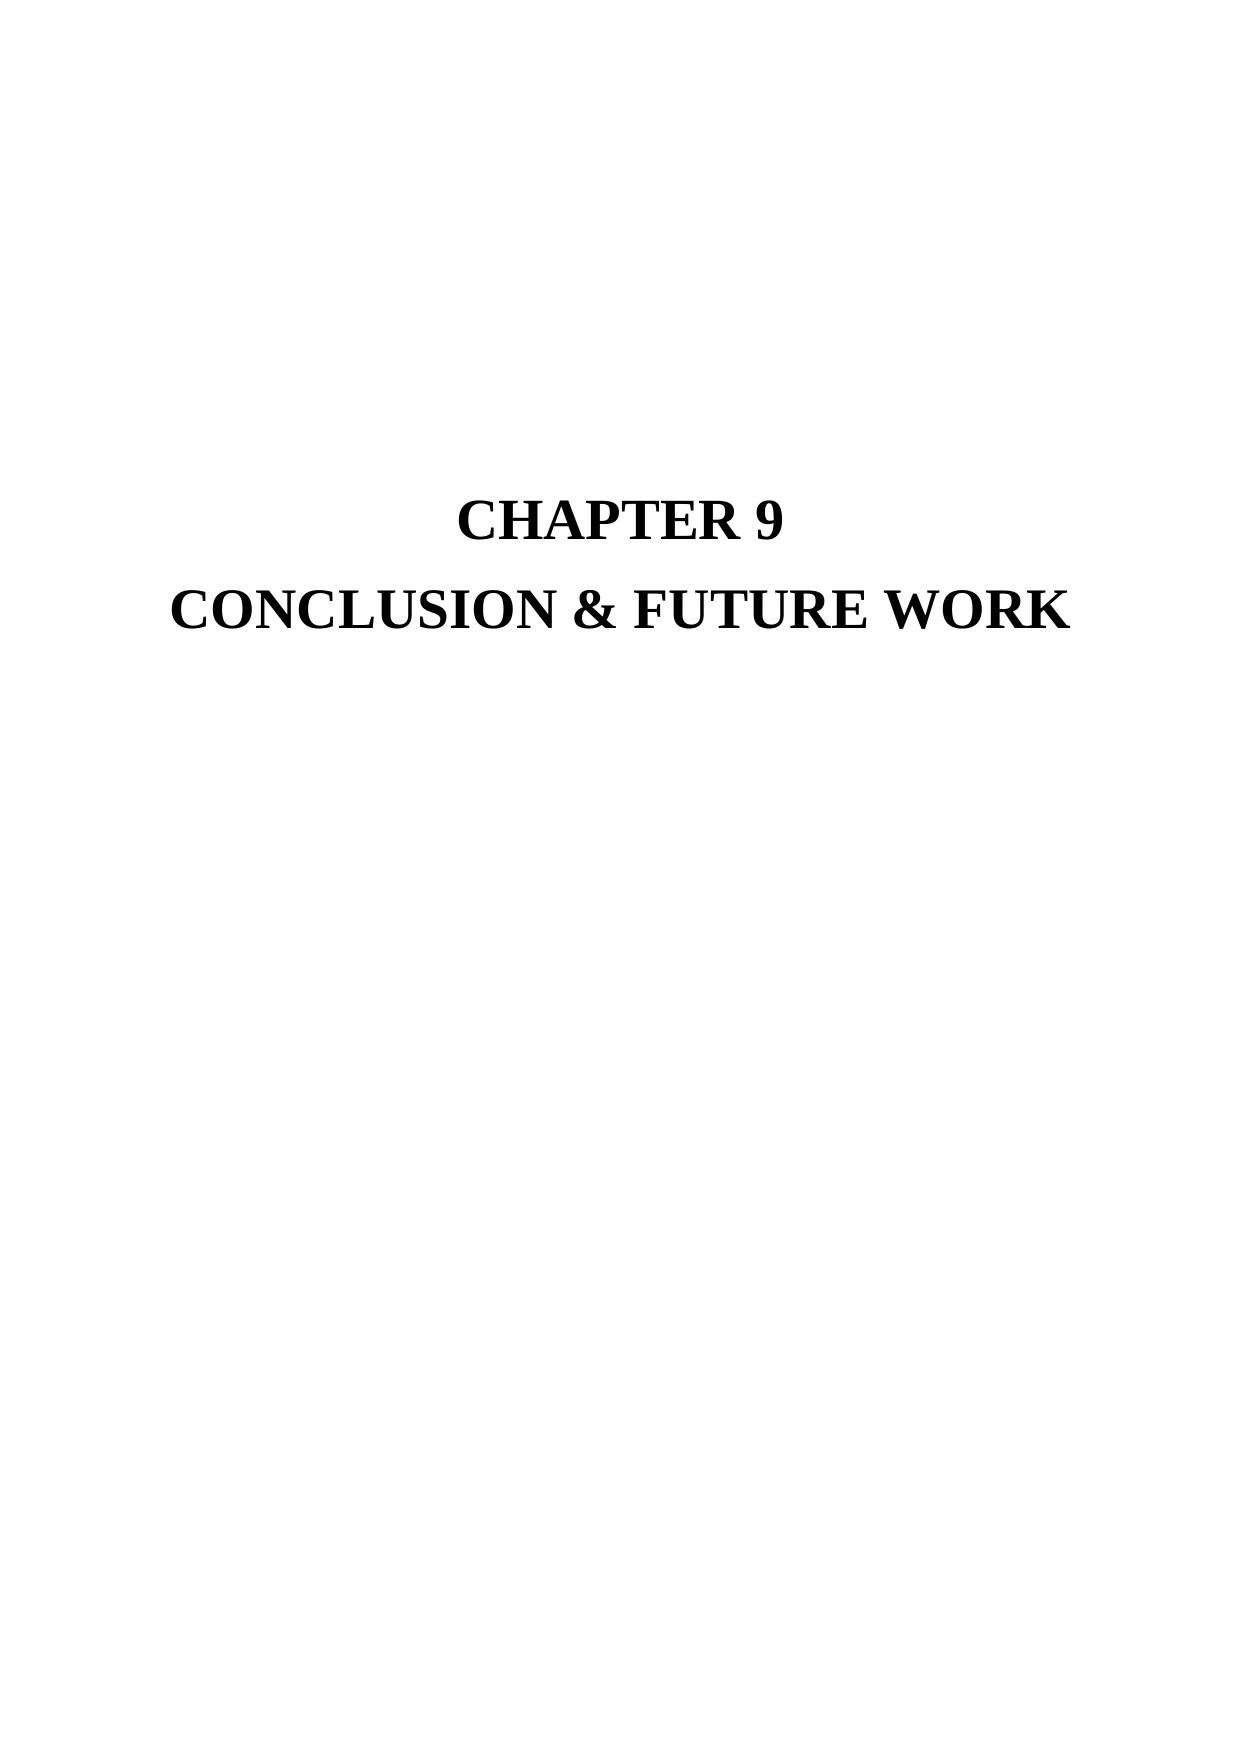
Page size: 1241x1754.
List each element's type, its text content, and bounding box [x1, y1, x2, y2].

text CHAPTER 9 [150, 485, 1091, 552]
text CONCLUSION & FUTURE WORK [150, 575, 1091, 641]
